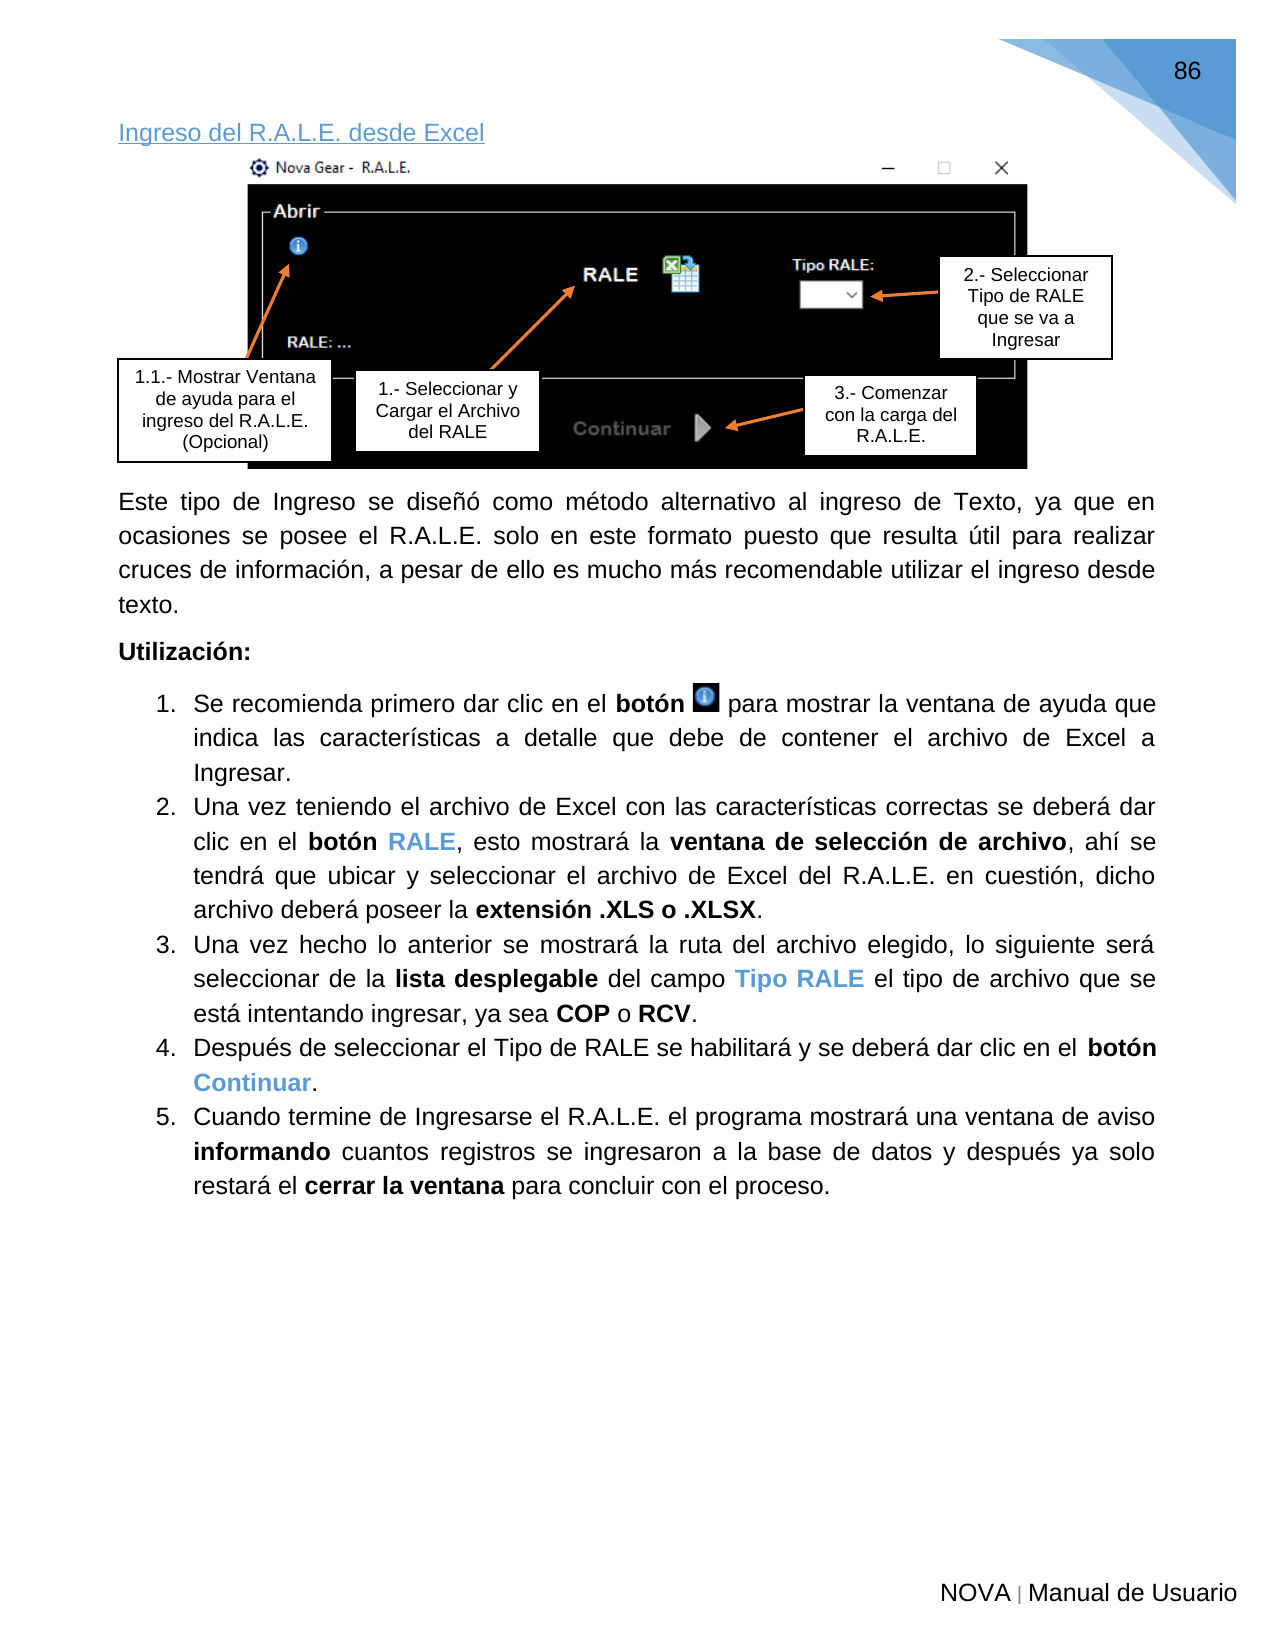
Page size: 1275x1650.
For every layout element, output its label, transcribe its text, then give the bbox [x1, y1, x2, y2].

list Una vez teniendo el archivo de Excel con las características correctas se deberá dar clic en el botón RALE, esto mostrará la ventana de selección de archivo, ahí se tendrá que ubicar y seleccionar el archivo de Excel del R.A.L.E. en cuestión, dicho archivo deberá poseer la extensión .XLS o .XLSX. [156, 792, 1157, 924]
text Utilización: [118, 637, 1157, 666]
picture [692, 683, 720, 712]
list Después de seleccionar el Tipo de RALE se habilitará y se deberá dar clic en el botón Continuar. [156, 1033, 1157, 1097]
subtitle Ingreso del R.A.L.E. desde Excel [118, 118, 1157, 147]
text Este tipo de Ingreso se diseñó como método alternativo al ingreso de Texto, ya que en ocasiones se posee el R.A.L.E. solo en este formato puesto que resulta útil para realizar cruces de información, a pesar de ello es mucho más recomendable utilizar el ingreso desde texto. [118, 486, 1157, 619]
list Se recomienda primero dar clic en el botón para mostrar la ventana de ayuda que indica las características a detalle que debe de contener el archivo de Excel a Ingresar. [156, 684, 1157, 786]
list Una vez hecho lo anterior se mostrará la ruta del archivo elegido, lo siguiente será seleccionar de la lista desplegable del campo Tipo RALE el tipo de archivo que se está intentando ingresar, ya sea COP o RCV. [156, 930, 1157, 1028]
list Cuando termine de Ingresarse el R.A.L.E. el programa mostrará una ventana de aviso informando cuantos registros se ingresaron a la base de datos y después ya solo restará el cerrar la ventana para concluir con el proceso. [156, 1102, 1157, 1200]
picture [247, 39, 1236, 469]
